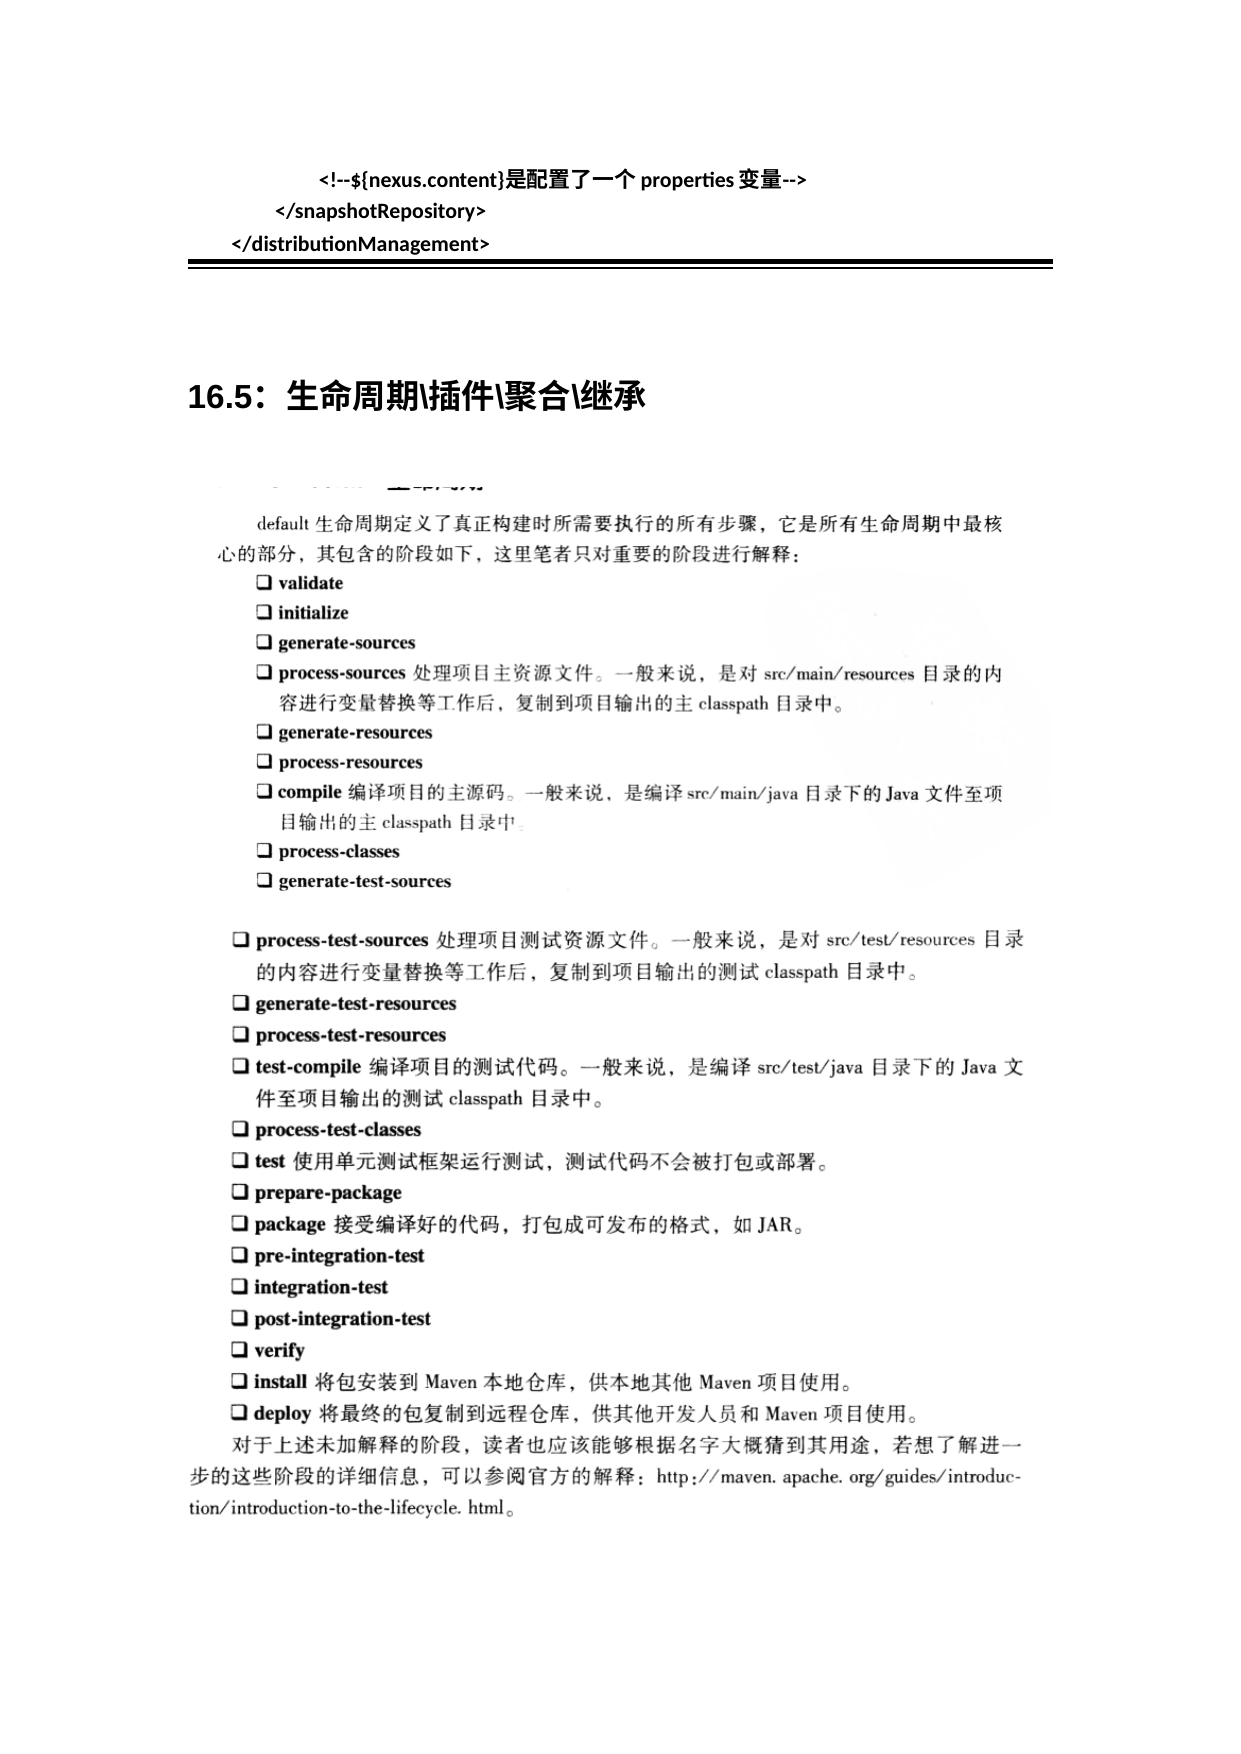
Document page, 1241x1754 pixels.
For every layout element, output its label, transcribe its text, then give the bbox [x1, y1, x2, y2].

picture [187, 910, 1052, 1525]
picture [187, 487, 1053, 893]
subtitle 16.5：生命周期\插件\聚合\继承 [187, 361, 1053, 426]
text </snapshotRepository> [187, 194, 1053, 227]
text <!--${nexus.content}是配置了一个properties变量--> [187, 162, 1053, 194]
text </distributionManagement> [187, 227, 1053, 269]
